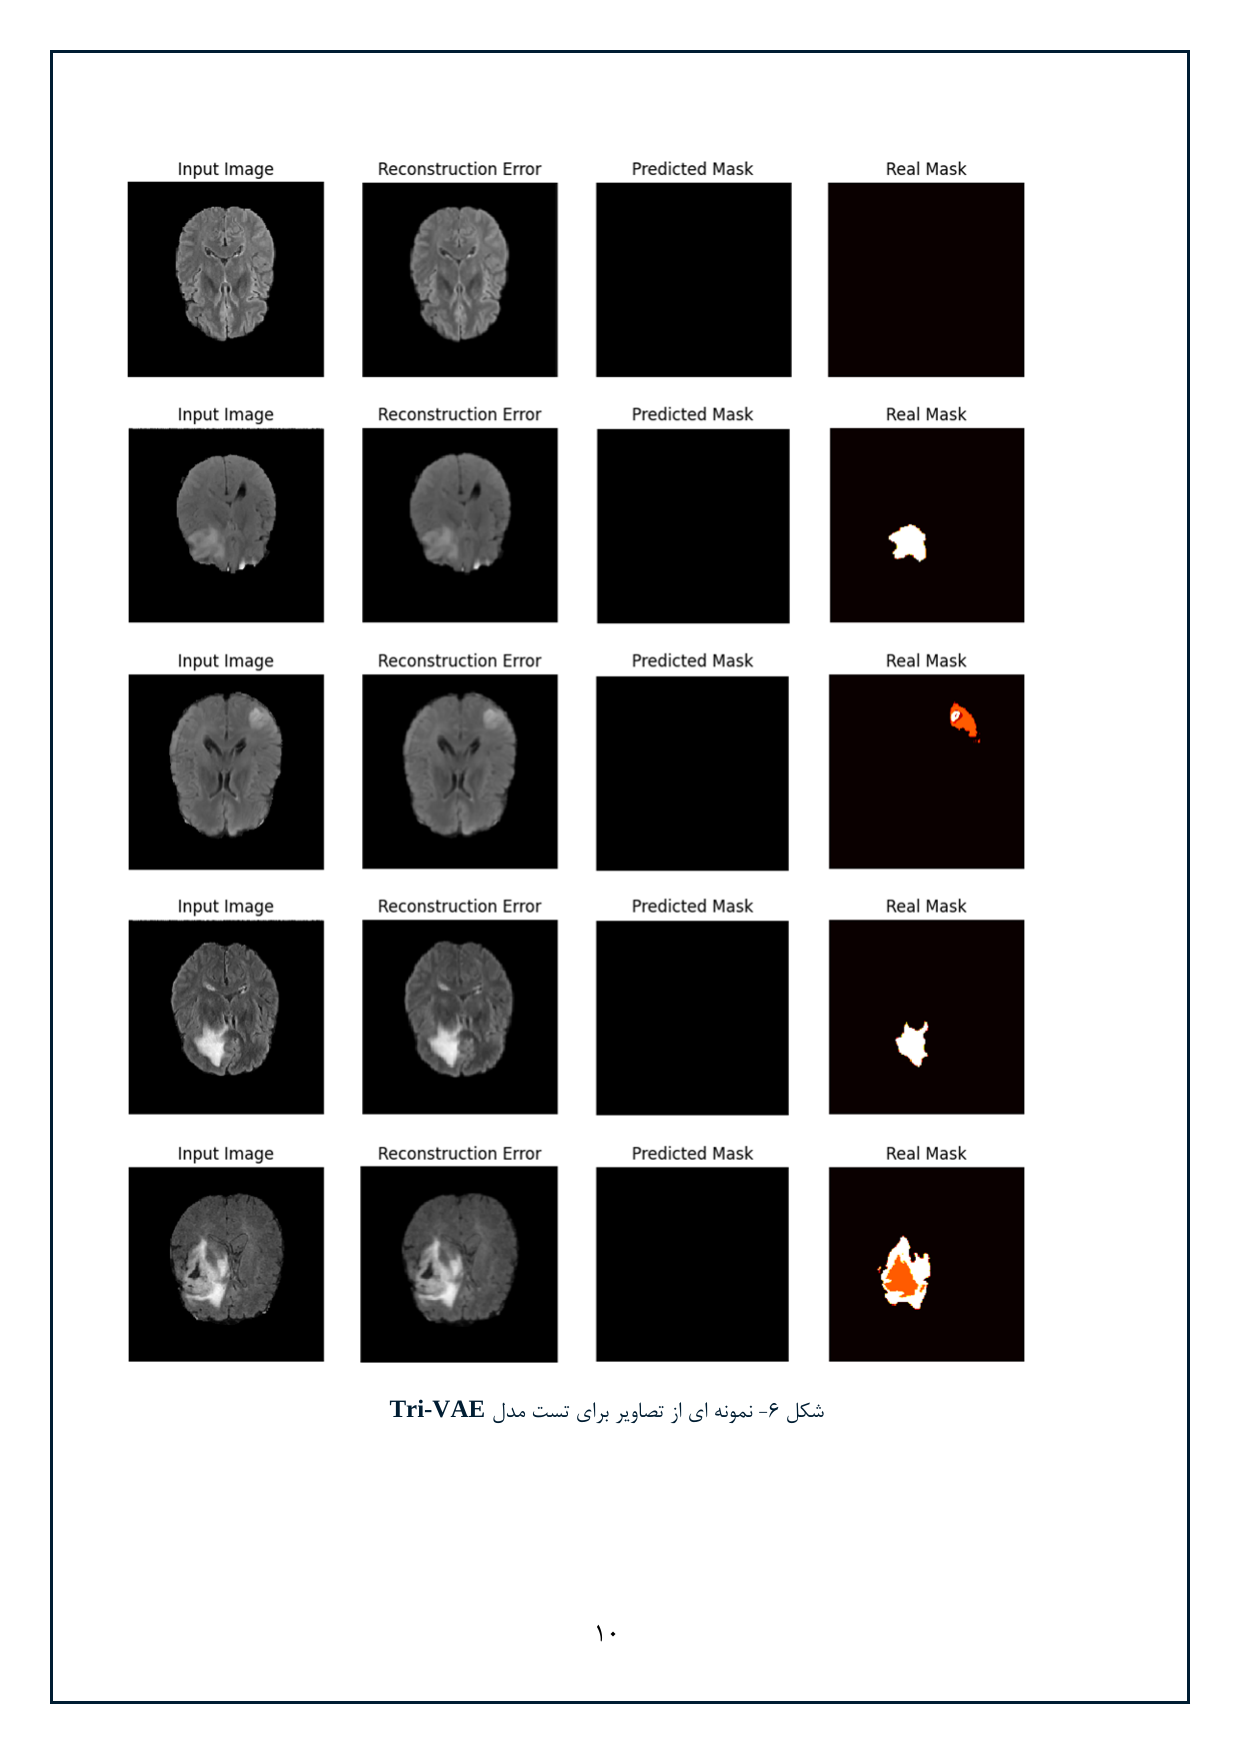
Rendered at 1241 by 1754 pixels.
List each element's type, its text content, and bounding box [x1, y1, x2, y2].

text شکل 6- نمونه ای از تصاویر برای تست مدل Tri-VAE [150, 1394, 1063, 1426]
picture [120, 150, 1034, 1377]
